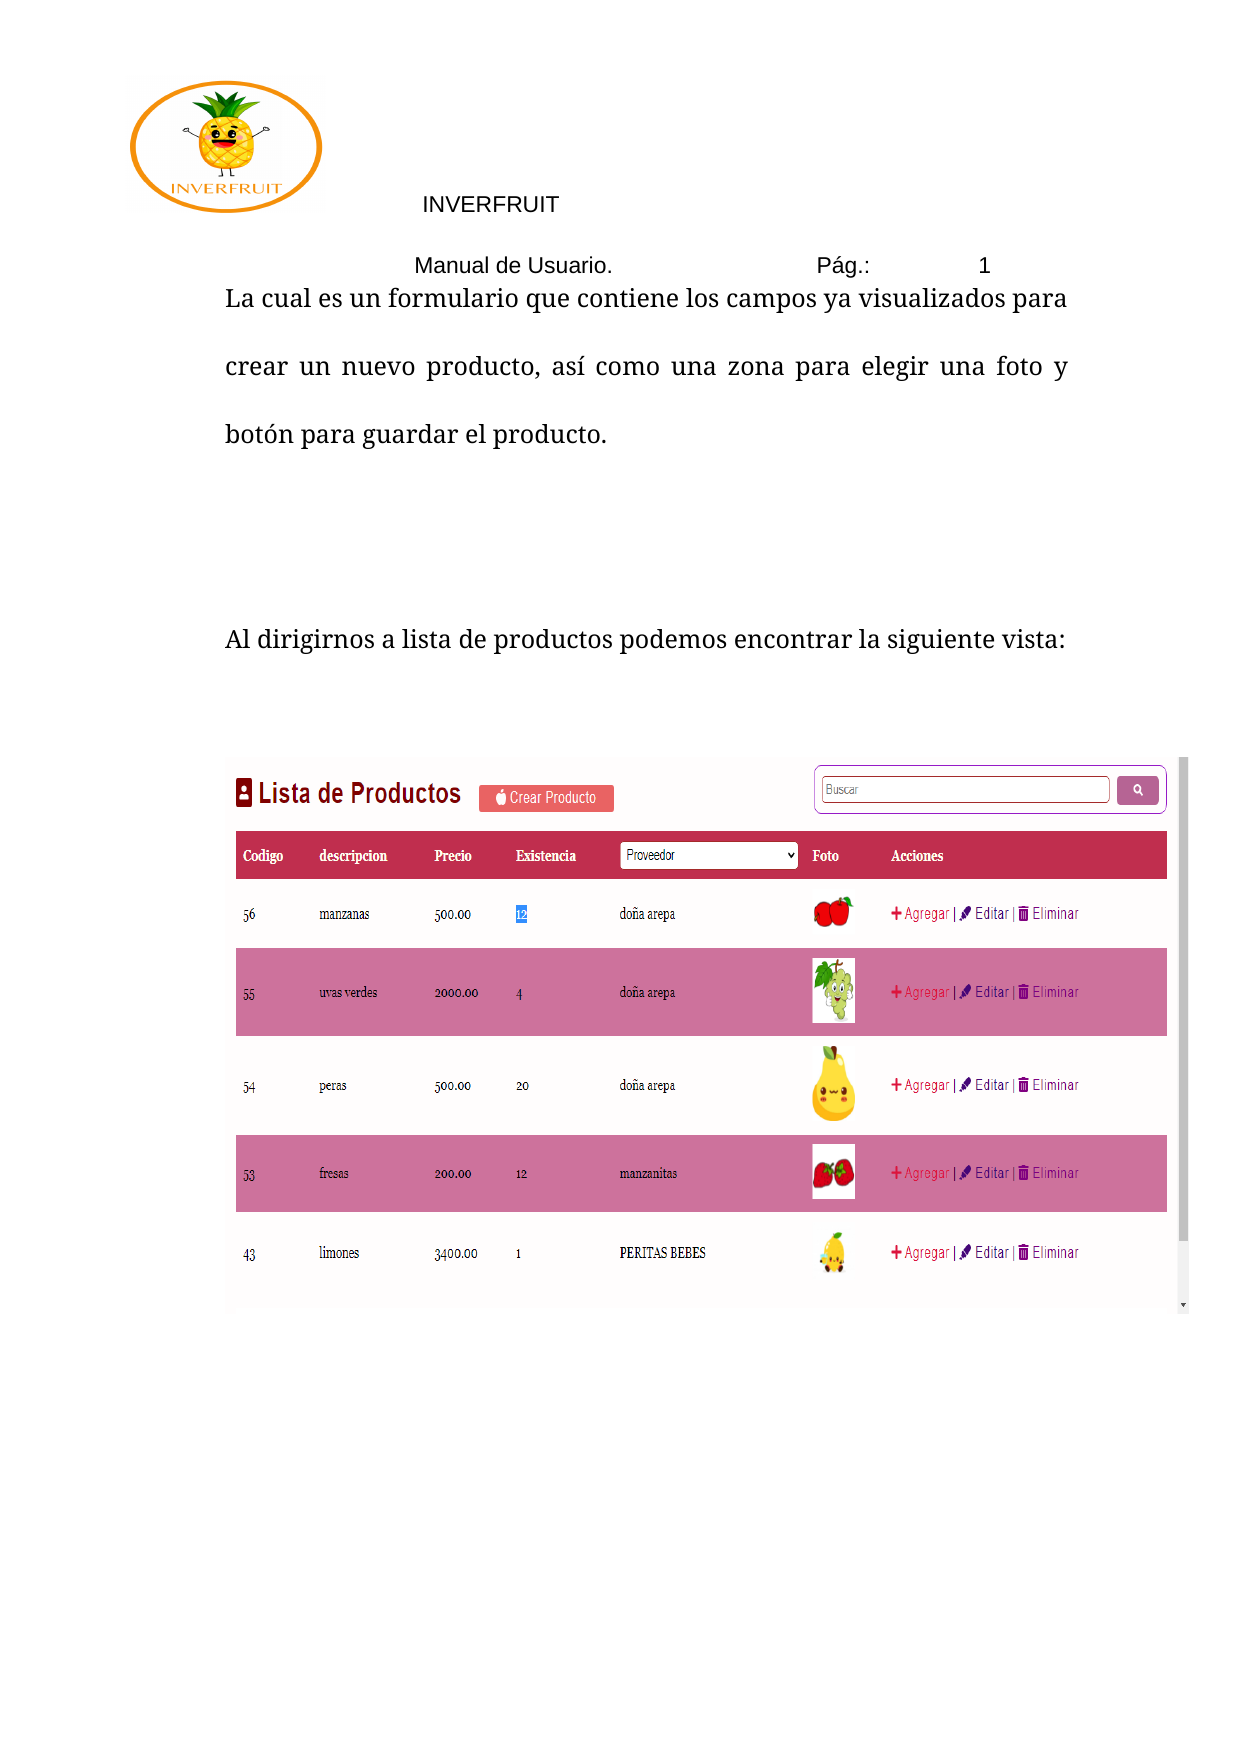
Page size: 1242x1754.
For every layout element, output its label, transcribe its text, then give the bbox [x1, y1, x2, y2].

picture [225, 757, 1189, 1314]
picture [125, 75, 327, 213]
list La cual es un formulario que contiene los campos ya visualizados para crear un nuevo producto, así como una zona para elegir una foto y botón para guardar el producto. [225, 281, 1069, 451]
list Al dirigirnos a lista de productos podemos encontrar la siguiente vista: [225, 622, 1069, 656]
